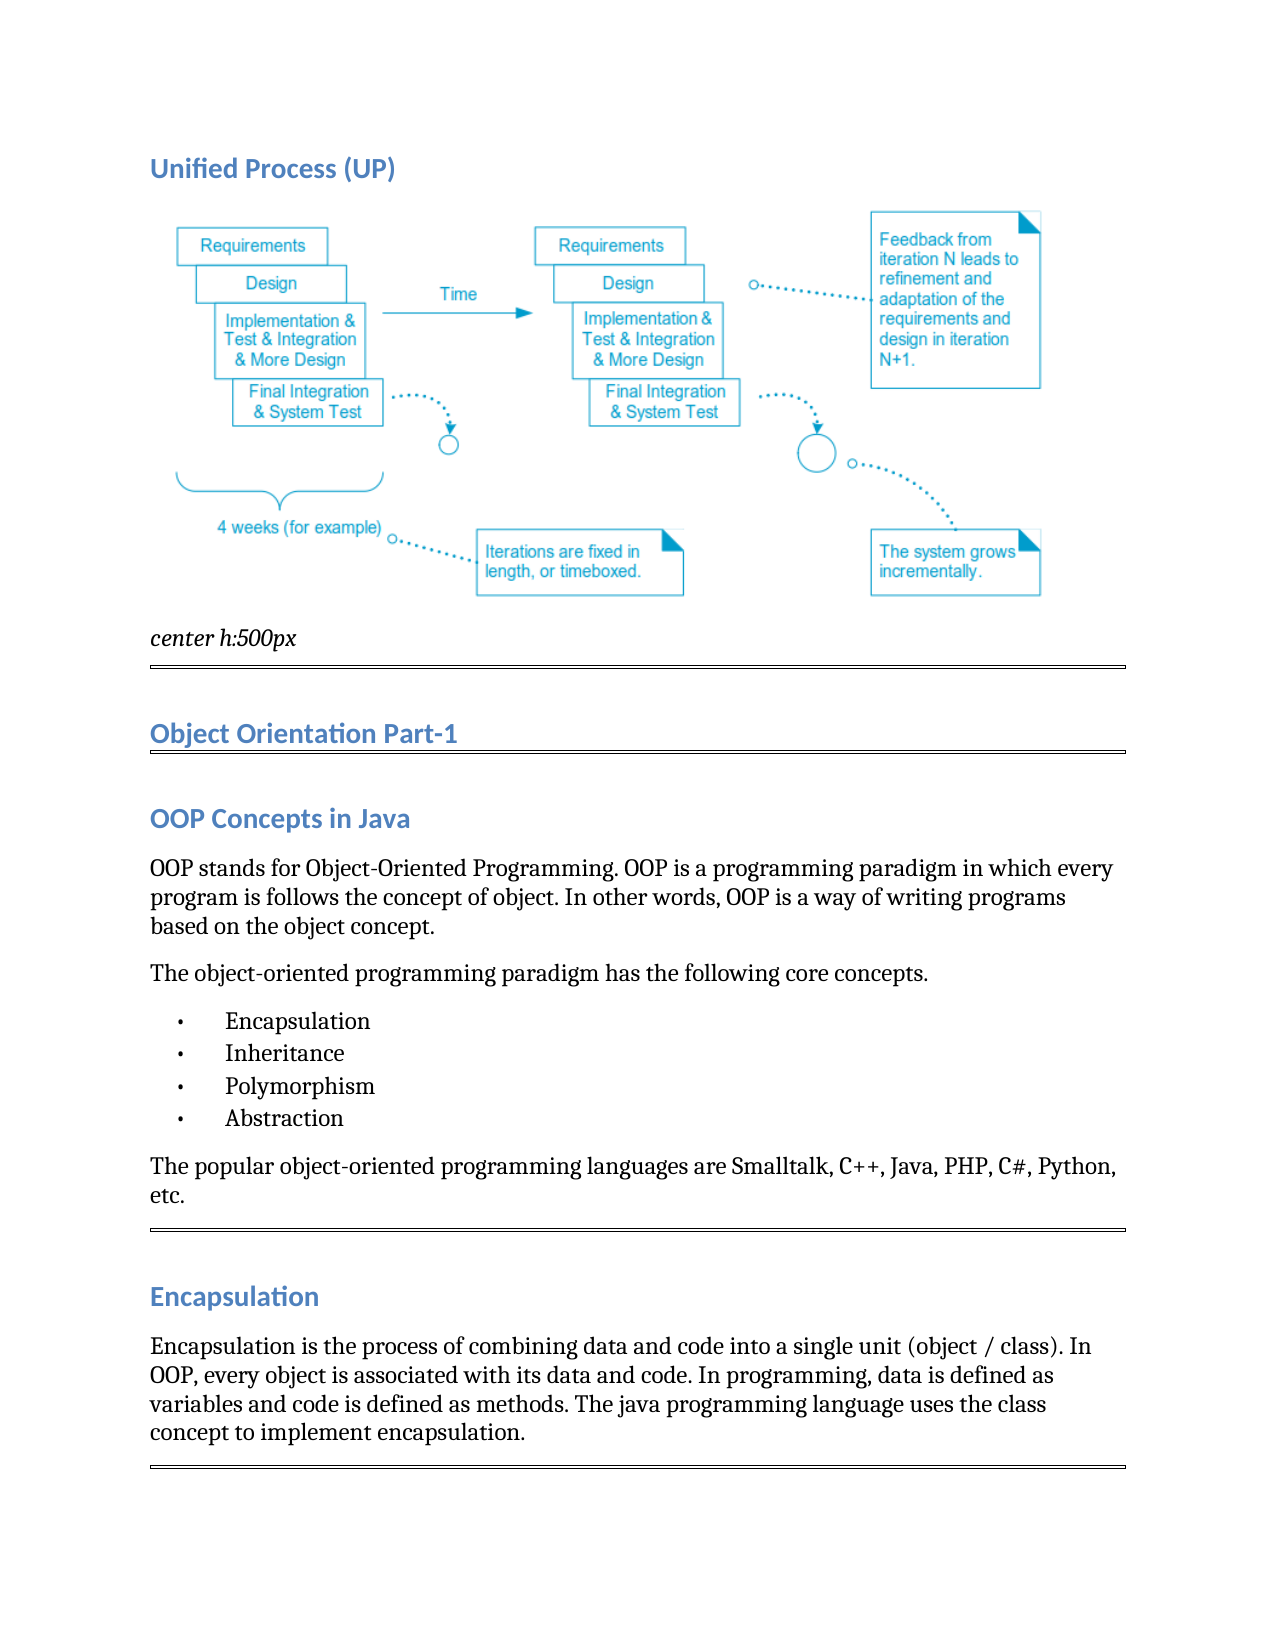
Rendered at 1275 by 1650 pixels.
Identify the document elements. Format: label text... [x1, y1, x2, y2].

text OOP stands for Object-Oriented Programming. OOP is a programming paradigm in which every program is follows the concept of object. In other words, OOP is a way of writing programs based on the object concept. [150, 854, 1125, 941]
text The popular object-oriented programming languages are Smalltalk, C++, Java, PHP, C#, Python, etc. [150, 1152, 1125, 1209]
subtitle Encapsulation [150, 1278, 1125, 1313]
list Abstraction [175, 1104, 1125, 1133]
subtitle OOP Concepts in Java [150, 800, 1125, 836]
text Encapsulation is the process of combining data and code into a single unit (object / class). In OOP, every object is associated with its data and code. In programming, data is defined as variables and code is defined as methods. The java programming language uses the class concept to implement encapsulation. [150, 1332, 1125, 1447]
list Inheritance [175, 1039, 1125, 1068]
text center h:500px [150, 624, 1125, 653]
subtitle Unified Process (UP) [150, 150, 1125, 186]
subtitle Object Orientation Part-1 [150, 715, 1125, 750]
text The object-oriented programming paradigm has the following core concepts. [150, 959, 1125, 988]
list Polymorphism [175, 1072, 1125, 1101]
picture [168, 185, 1044, 604]
list Encapsulation [175, 1007, 1125, 1036]
